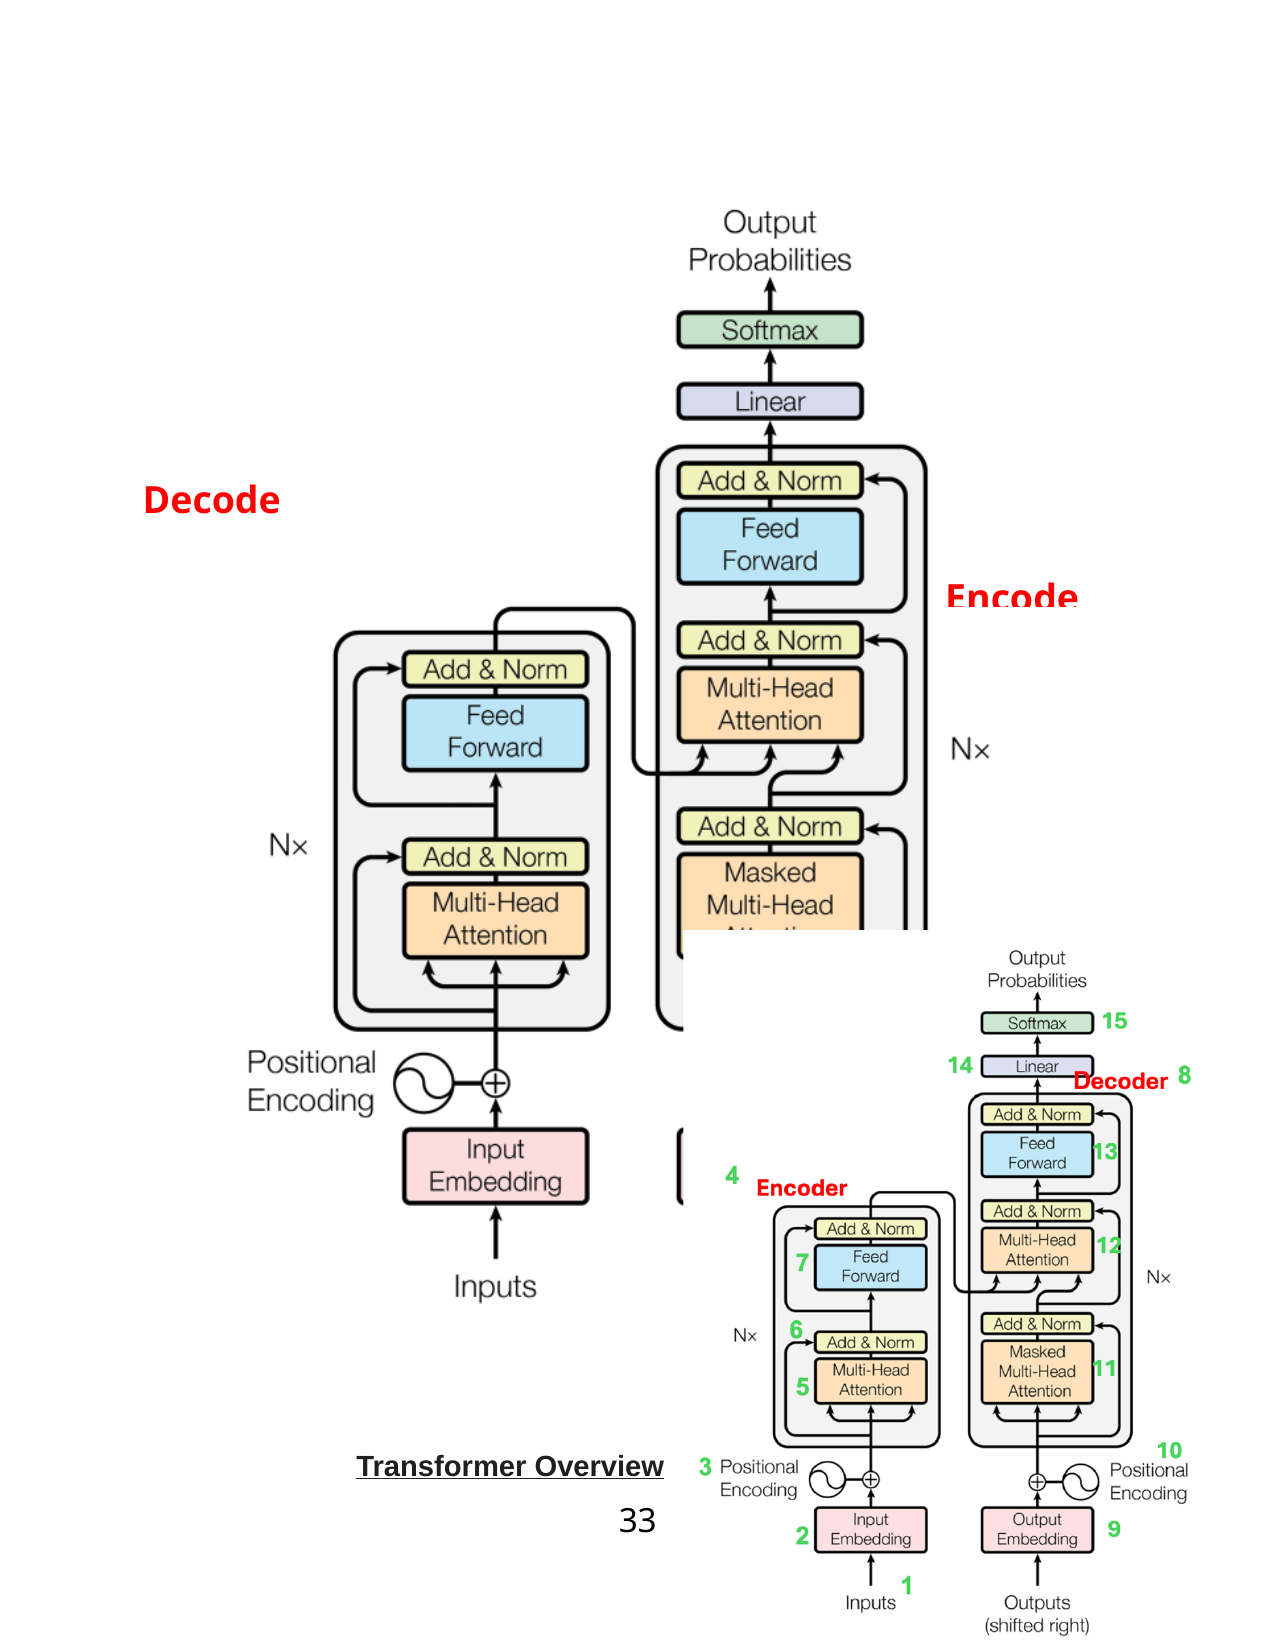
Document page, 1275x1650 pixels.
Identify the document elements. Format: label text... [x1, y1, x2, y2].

text Transformer Overview [150, 1448, 683, 1482]
picture [231, 177, 1196, 1650]
